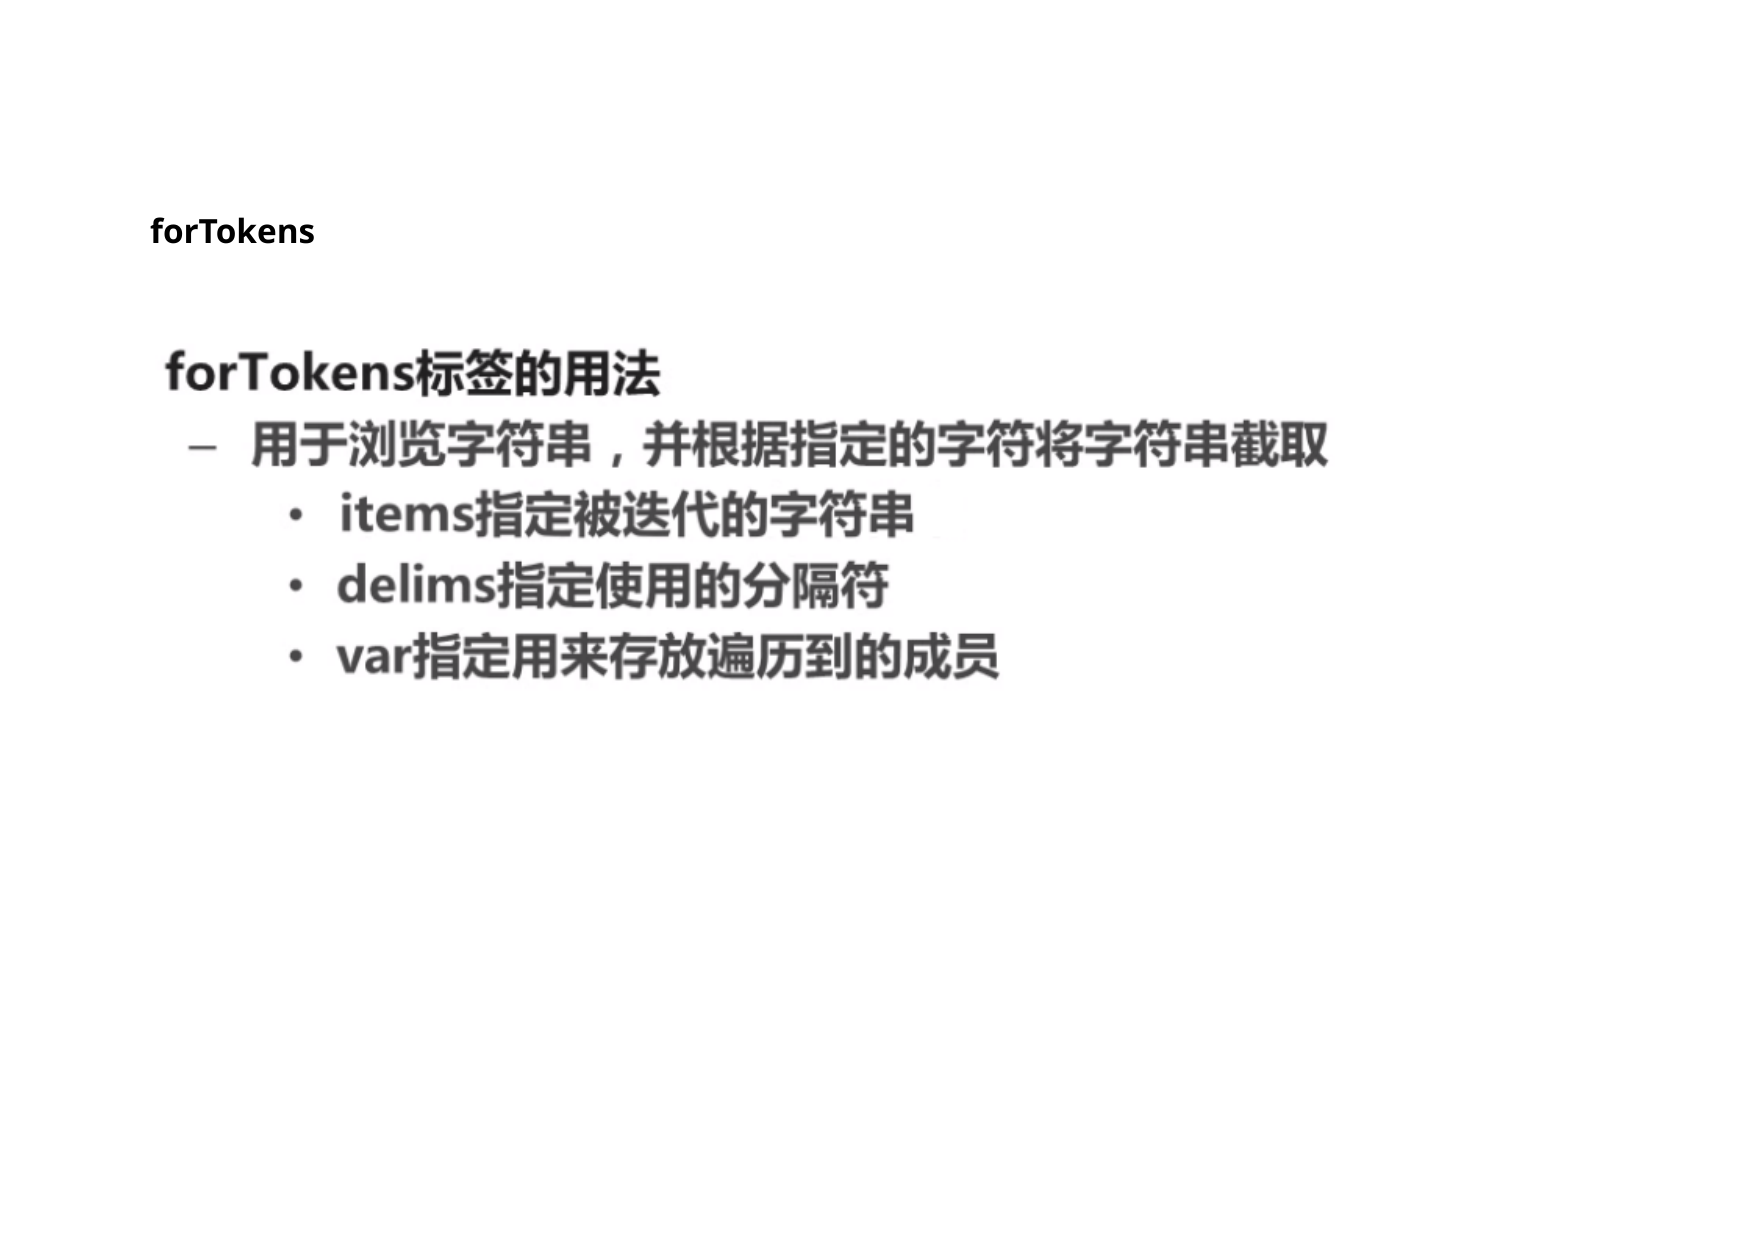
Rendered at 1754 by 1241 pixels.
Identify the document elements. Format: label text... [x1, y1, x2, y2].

subtitle forTokens [150, 198, 1604, 263]
picture [150, 322, 1508, 739]
